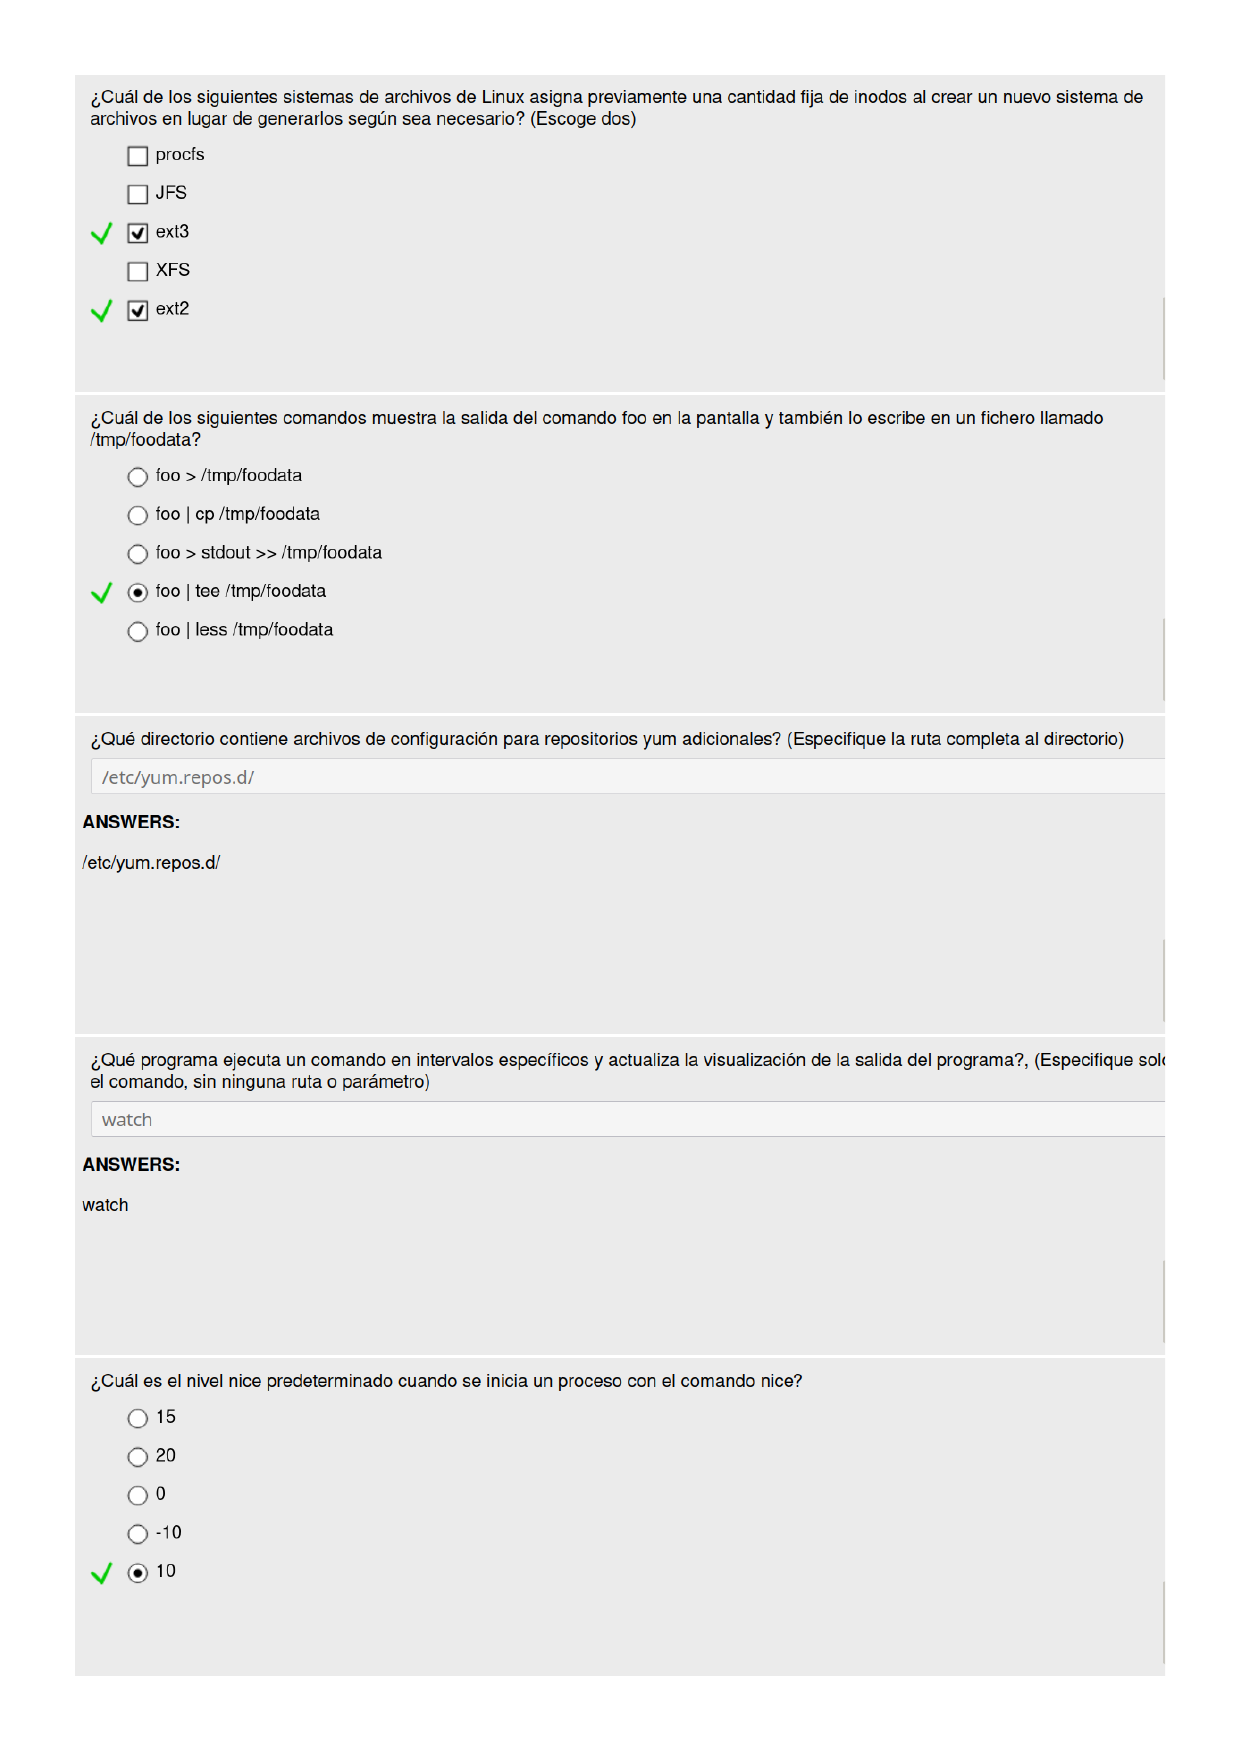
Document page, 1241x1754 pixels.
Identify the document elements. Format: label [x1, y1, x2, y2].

picture [75, 1037, 1166, 1355]
picture [75, 75, 1166, 392]
picture [75, 716, 1166, 1034]
picture [75, 395, 1166, 713]
picture [75, 1358, 1166, 1676]
